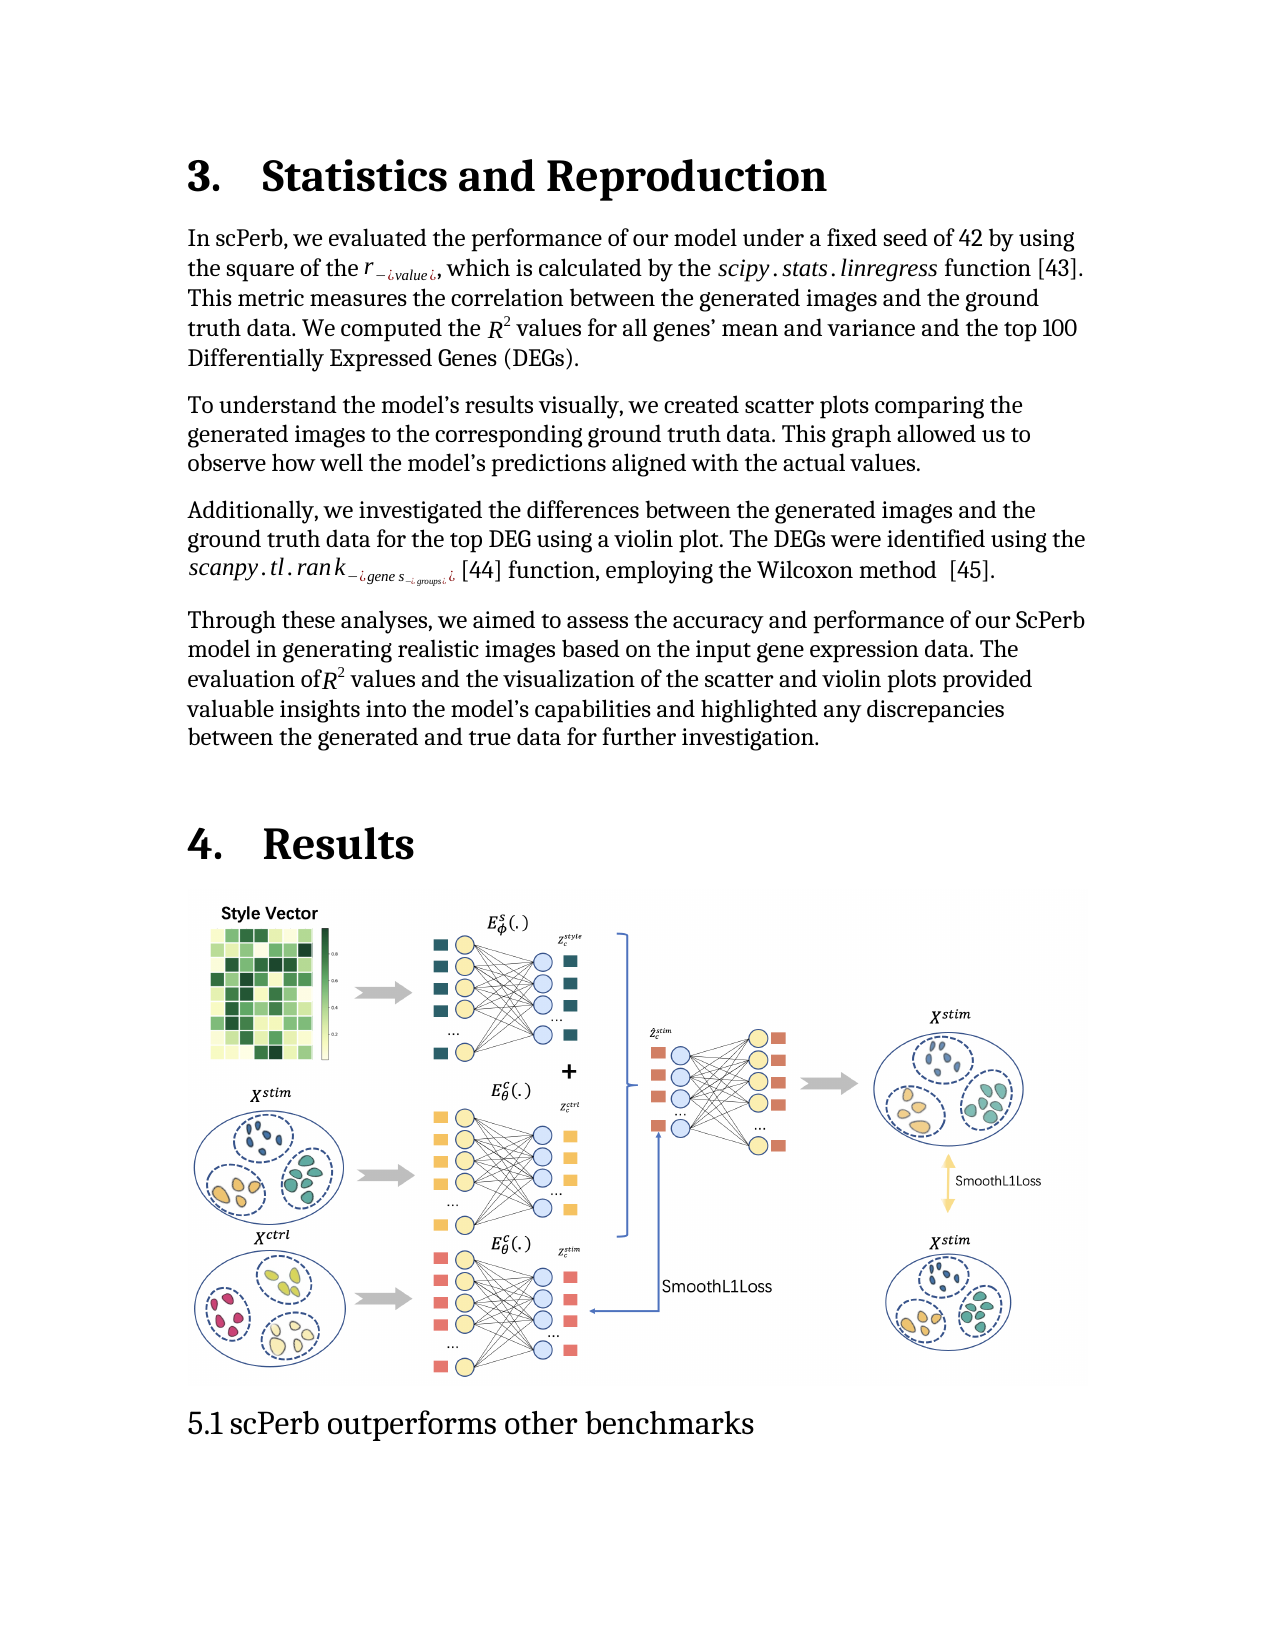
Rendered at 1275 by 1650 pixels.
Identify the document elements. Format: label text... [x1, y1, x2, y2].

text Additionally, we investigated the differences between the generated images and the ground truth data for the top DEG using a violin plot. The DEGs were identified using the [44] function, employing the Wilcoxon method [45]. [187, 496, 1087, 587]
picture [187, 889, 1088, 1386]
list Statistics and Reproduction [187, 150, 1087, 203]
text In scPerb, we evaluated the performance of our model under a fixed seed of 42 by using the square of the , which is calculated by the function [43]. This metric measures the correlation between the generated images and the ground truth data. We computed the values for all genes’ mean and variance and the top 100 Differentially Expressed Genes (DEGs). [187, 223, 1087, 372]
text Through these analyses, we aimed to assess the accuracy and performance of our ScPerb model in generating realistic images based on the input gene expression data. The evaluation of values and the visualization of the scatter and violin plots provided valuable insights into the model’s capabilities and highlighted any discrepancies between the generated and true data for further investigation. [187, 606, 1087, 752]
list Results [187, 818, 1087, 871]
text To understand the model’s results visually, we created scatter plots comparing the generated images to the corresponding ground truth data. This graph allowed us to observe how well the model’s predictions aligned with the actual values. [187, 391, 1087, 477]
text 5.1 scPerb outperforms other benchmarks [187, 1404, 1087, 1443]
